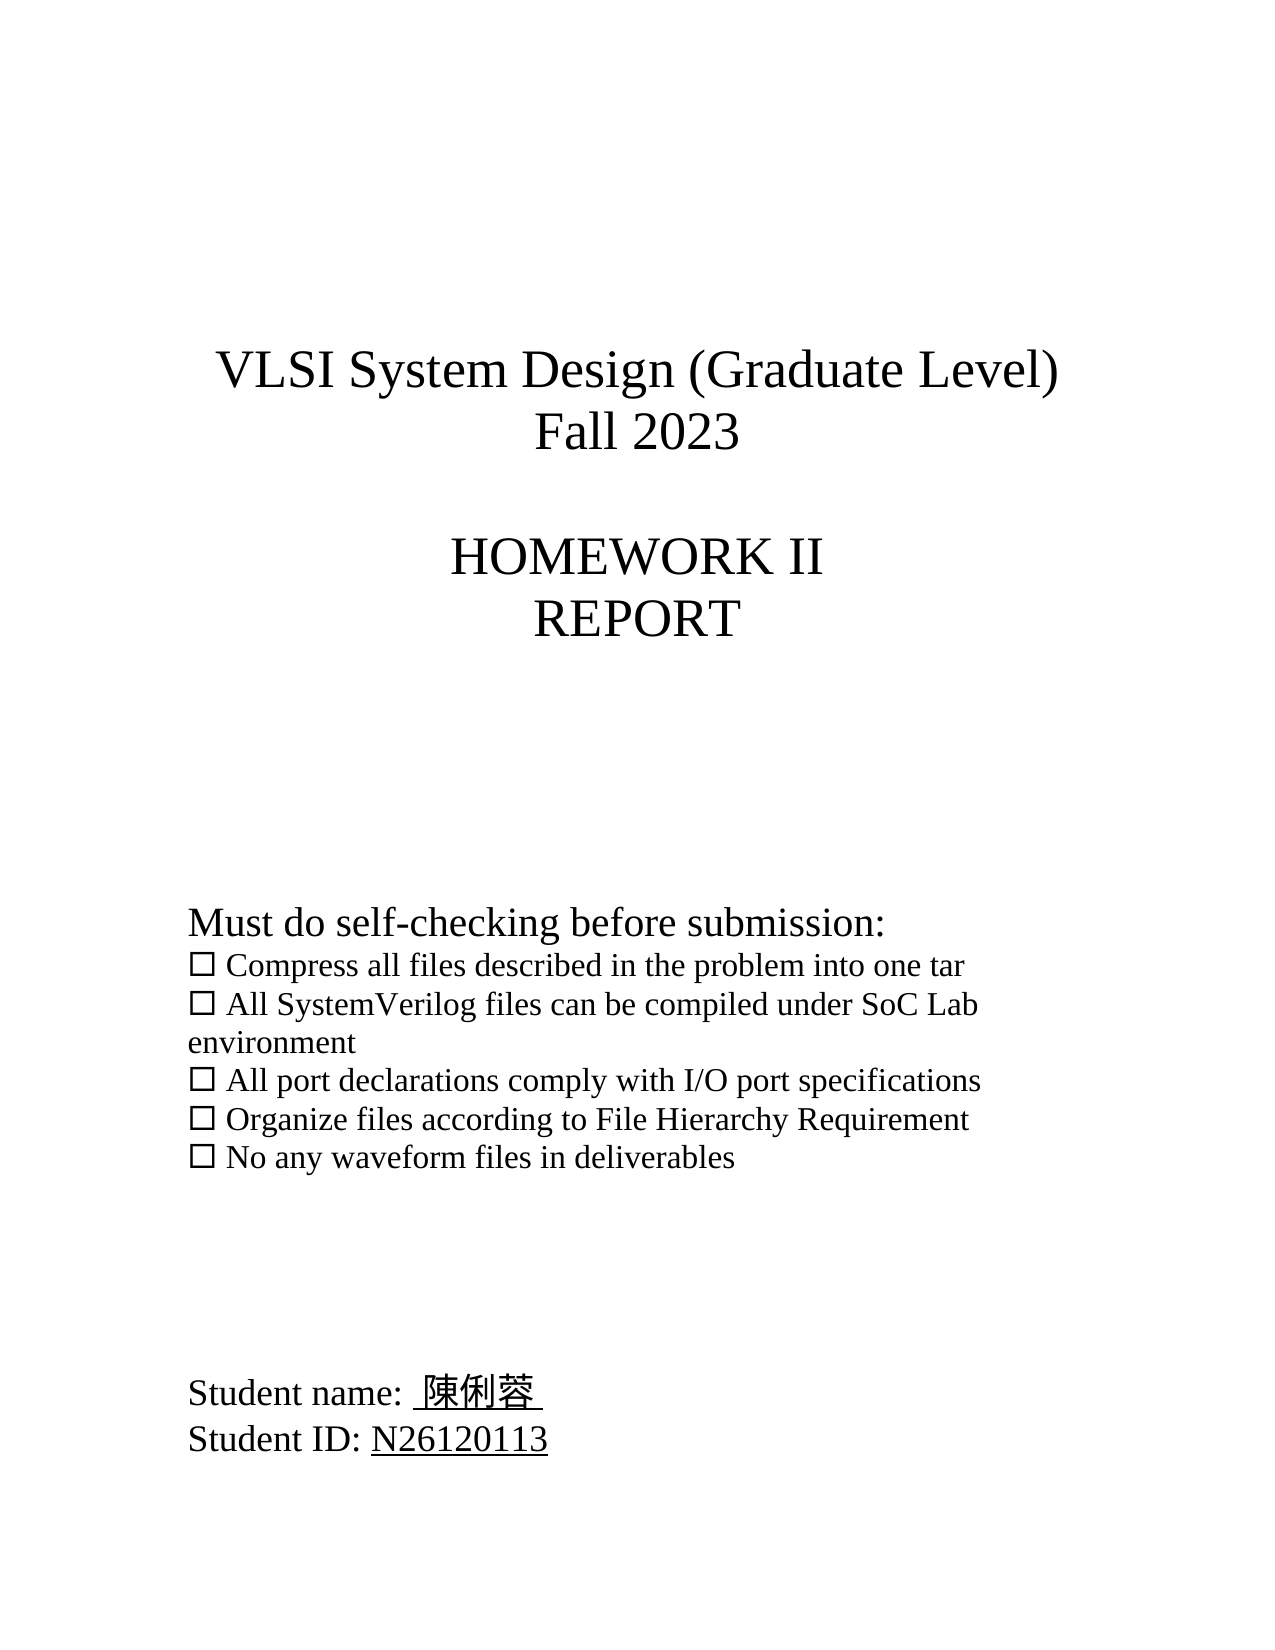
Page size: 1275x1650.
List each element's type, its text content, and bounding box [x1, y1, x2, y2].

text All port declarations comply with I/O port specifications [187, 1060, 1087, 1099]
text No any waveform files in deliverables [187, 1137, 1087, 1175]
text Fall 2023 [187, 399, 1087, 461]
text HOMEWORK II [187, 524, 1087, 586]
text Organize files according to File Hierarchy Requirement [187, 1099, 1087, 1137]
text Student ID: N26120113 [187, 1417, 1087, 1460]
text REPORT [187, 586, 1087, 648]
text All SystemVerilog files can be compiled under SoC Lab environment [187, 984, 1087, 1060]
text Compress all files described in the problem into one tar [187, 945, 1087, 984]
text Must do self-checking before submission: [187, 897, 1087, 945]
text VLSI System Design (Graduate Level) [187, 337, 1087, 399]
text Student name: 陳俐蓉 [187, 1362, 1087, 1417]
